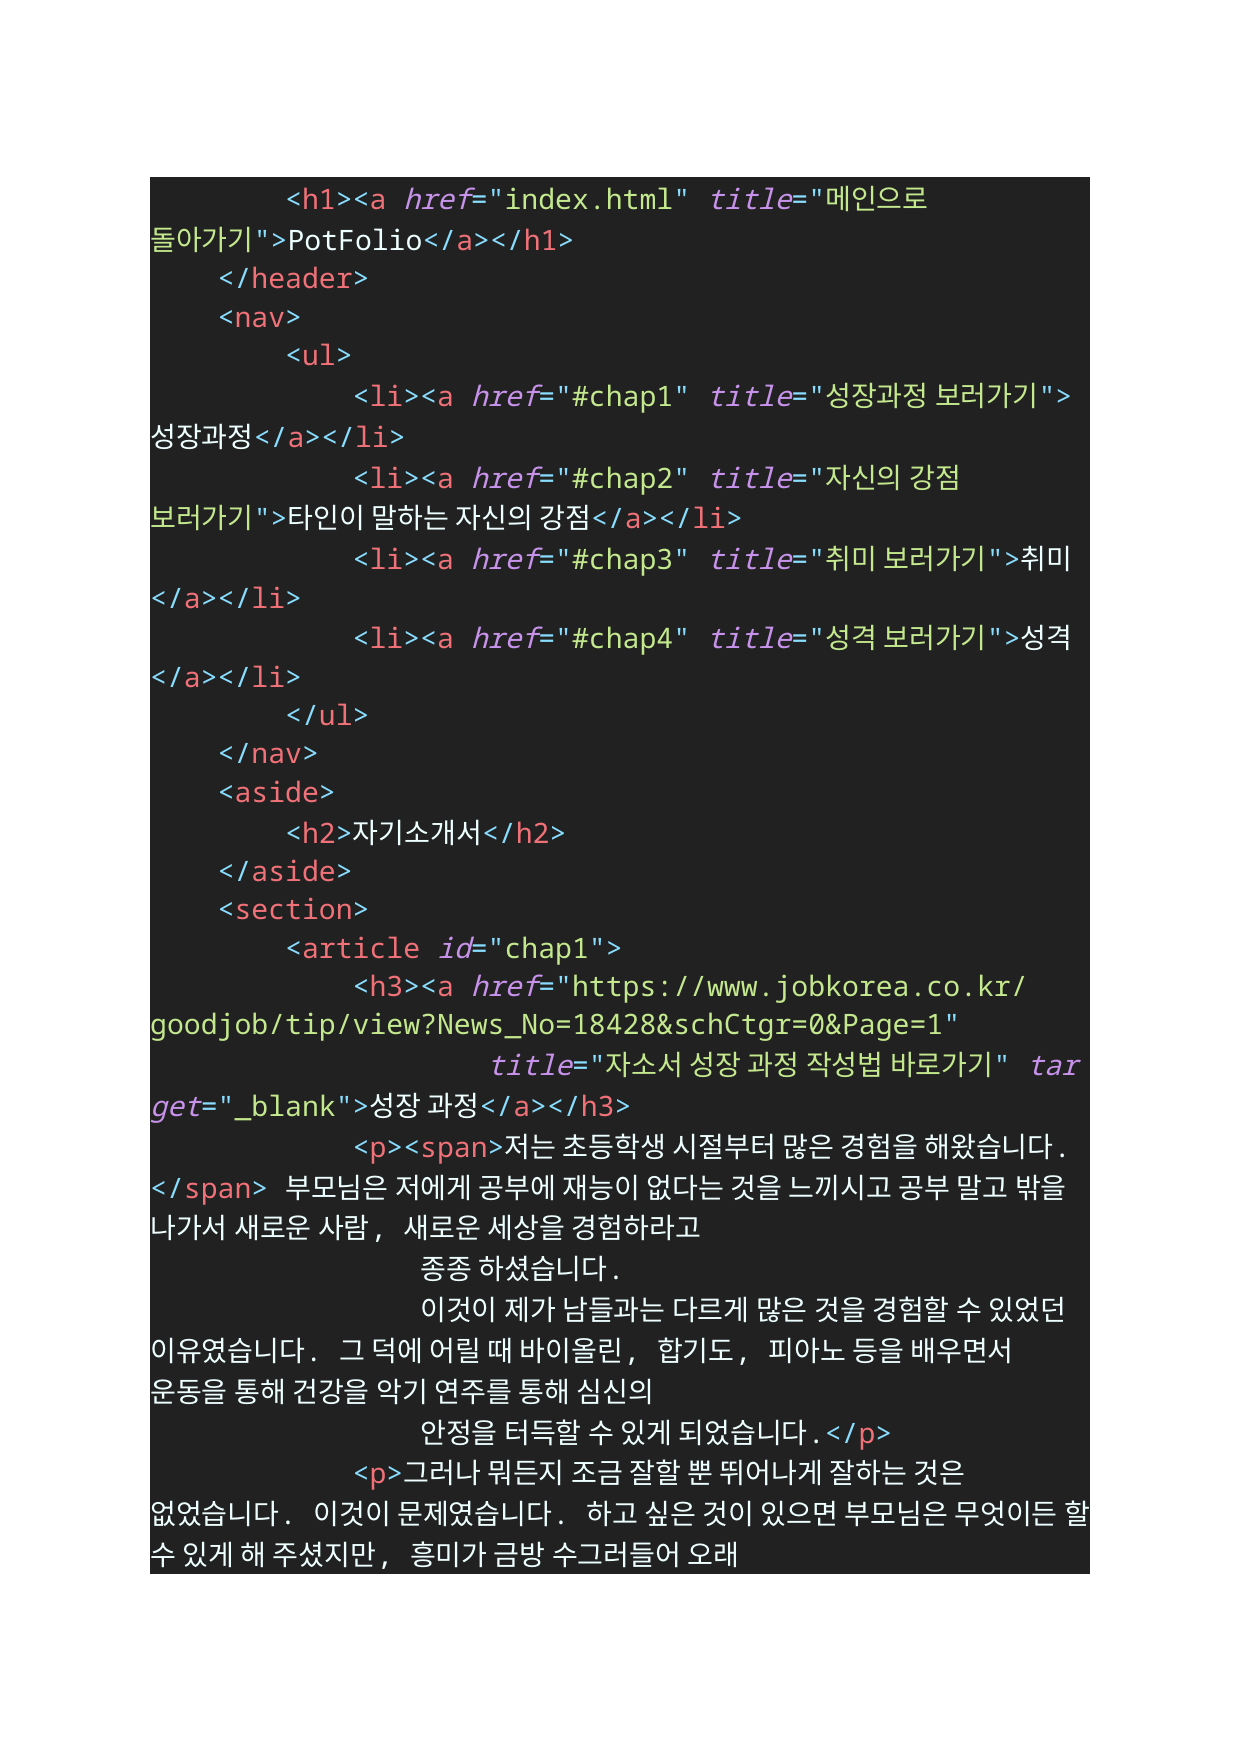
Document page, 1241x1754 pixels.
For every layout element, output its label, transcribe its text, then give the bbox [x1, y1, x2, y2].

text 이것이 제가 남들과는 다르게 많은 것을 경험할 수 있었던 이유였습니다. 그 덕에 어릴 때 바이올린, 합기도, 피아노 등을 배우면서 운동을 통해 건강을 악기 연주를 통해 심신의 [150, 1288, 1090, 1410]
text title="자소서 성장 과정 작성법 바로가기" target="_blank">성장 과정</a></h3> [150, 1043, 1090, 1125]
text <h2>자기소개서</h2> [150, 811, 1090, 851]
text </nav> [150, 734, 1090, 772]
text <ul> [150, 336, 1090, 374]
text <li><a href="#chap2" title="자신의 강점 보러가기">타인이 말하는 자신의 강점</a></li> [150, 456, 1090, 537]
text </aside> [150, 851, 1090, 890]
text </ul> [150, 696, 1090, 734]
text <section> [150, 890, 1090, 928]
text <li><a href="#chap3" title="취미 보러가기">취미</a></li> [150, 537, 1090, 616]
text <p><span>저는 초등학생 시절부터 많은 경험을 해왔습니다.</span> 부모님은 저에게 공부에 재능이 없다는 것을 느끼시고 공부 말고 밖을 나가서 새로운 사람, 새로운 세상을 경험하라고 [150, 1125, 1090, 1247]
text <article id="chap1"> [150, 928, 1090, 966]
text <aside> [150, 772, 1090, 811]
text <p>그러나 뭐든지 조금 잘할 뿐 뛰어나게 잘하는 것은 없었습니다. 이것이 문제였습니다. 하고 싶은 것이 있으면 부모님은 무엇이든 할 수 있게 해 주셨지만, 흥미가 금방 수그러들어 오래 [150, 1451, 1090, 1574]
text <h3><a href="https://www.jobkorea.co.kr/goodjob/tip/view?News_No=18428&schCtgr=0&Page=1" [150, 966, 1090, 1043]
text </header> [150, 259, 1090, 297]
text <h1><a href="index.html" title="메인으로 돌아가기">PotFolio</a></h1> [150, 177, 1090, 259]
text <nav> [150, 297, 1090, 336]
text <li><a href="#chap1" title="성장과정 보러가기">성장과정</a></li> [150, 374, 1090, 456]
text 종종 하셨습니다. [150, 1247, 1090, 1288]
text <li><a href="#chap4" title="성격 보러가기">성격</a></li> [150, 616, 1090, 696]
text 안정을 터득할 수 있게 되었습니다.</p> [150, 1410, 1090, 1451]
